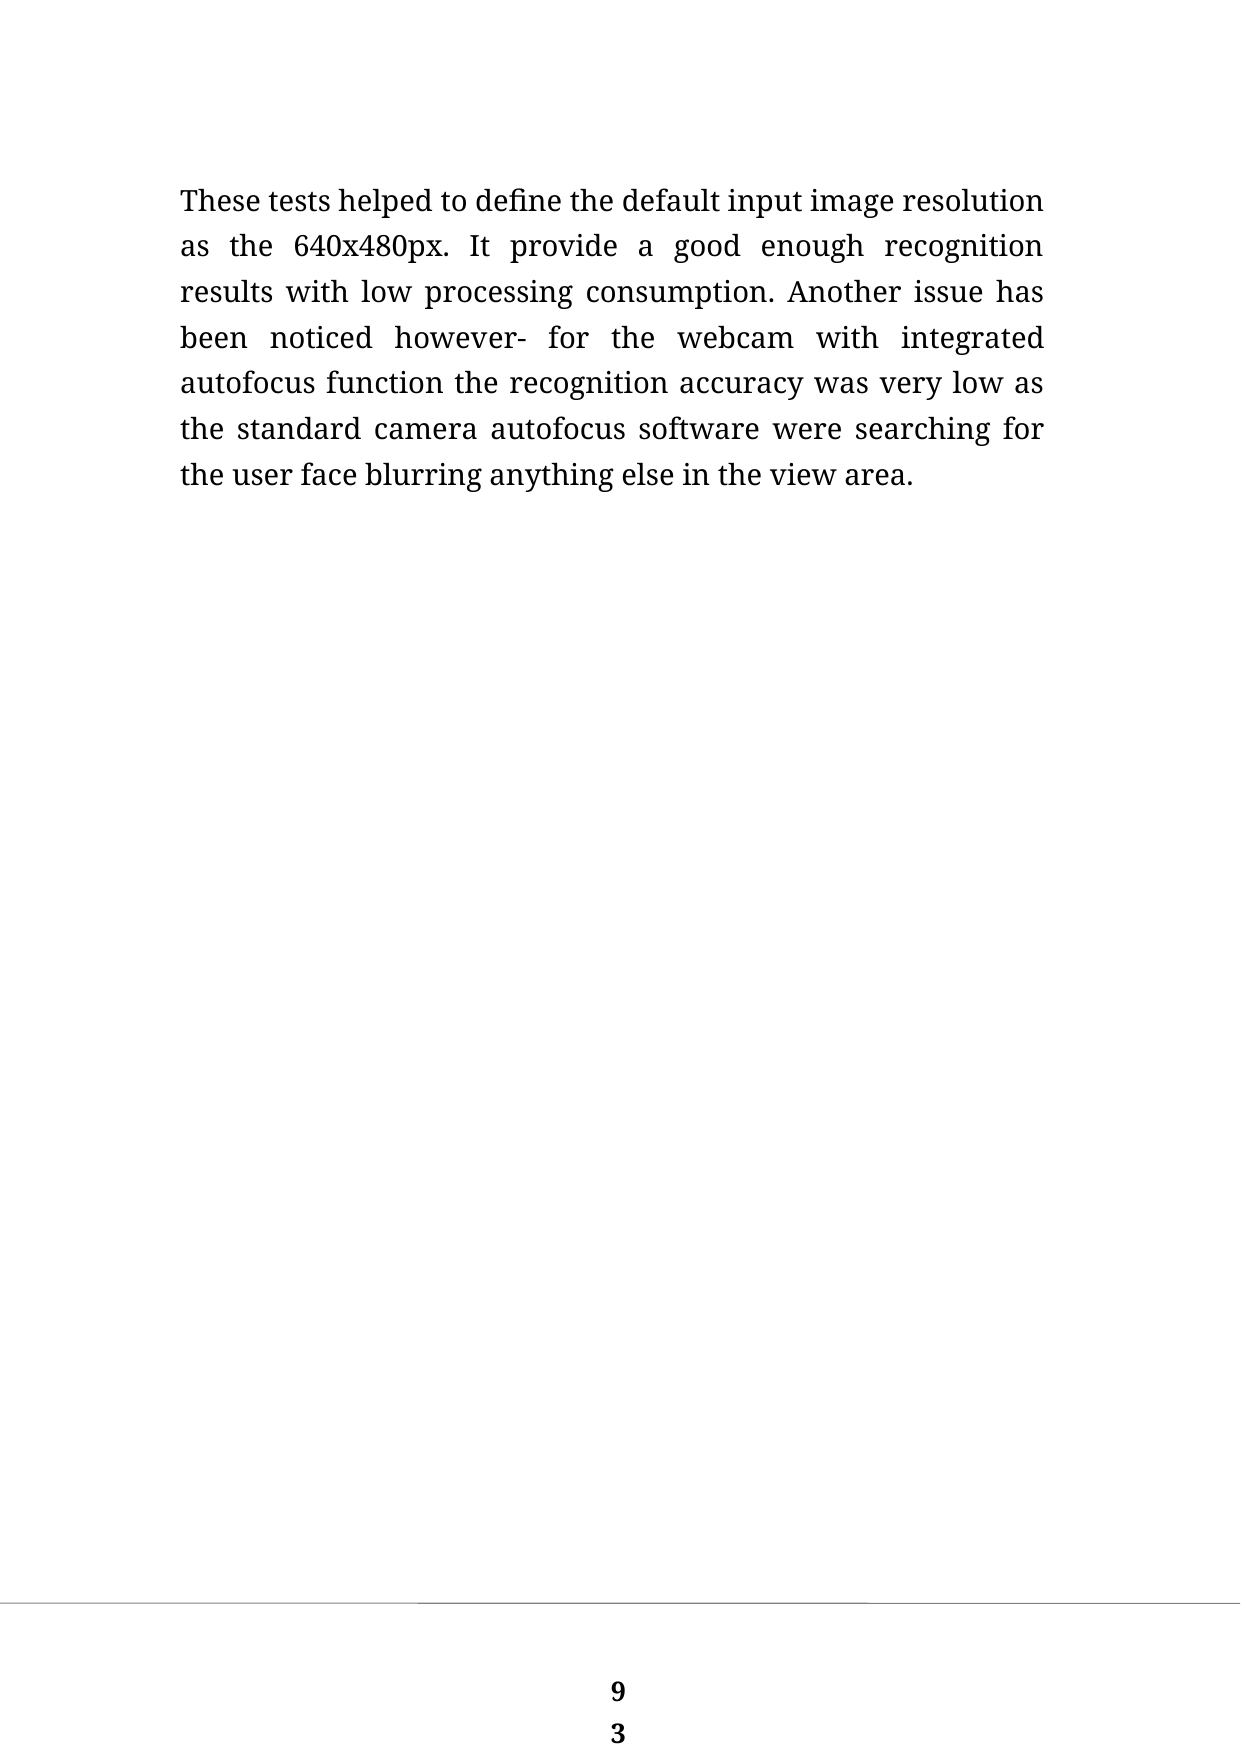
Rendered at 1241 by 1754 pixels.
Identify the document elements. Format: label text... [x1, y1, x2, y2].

text These tests helped to define the default input image resolution as the 640x480px. It provide a good enough recognition results with low processing consumption. Another issue has been noticed however- for the webcam with integrated autofocus function the recognition accuracy was very low as the standard camera autofocus software were searching for the user face blurring anything else in the view area. [180, 180, 1045, 493]
